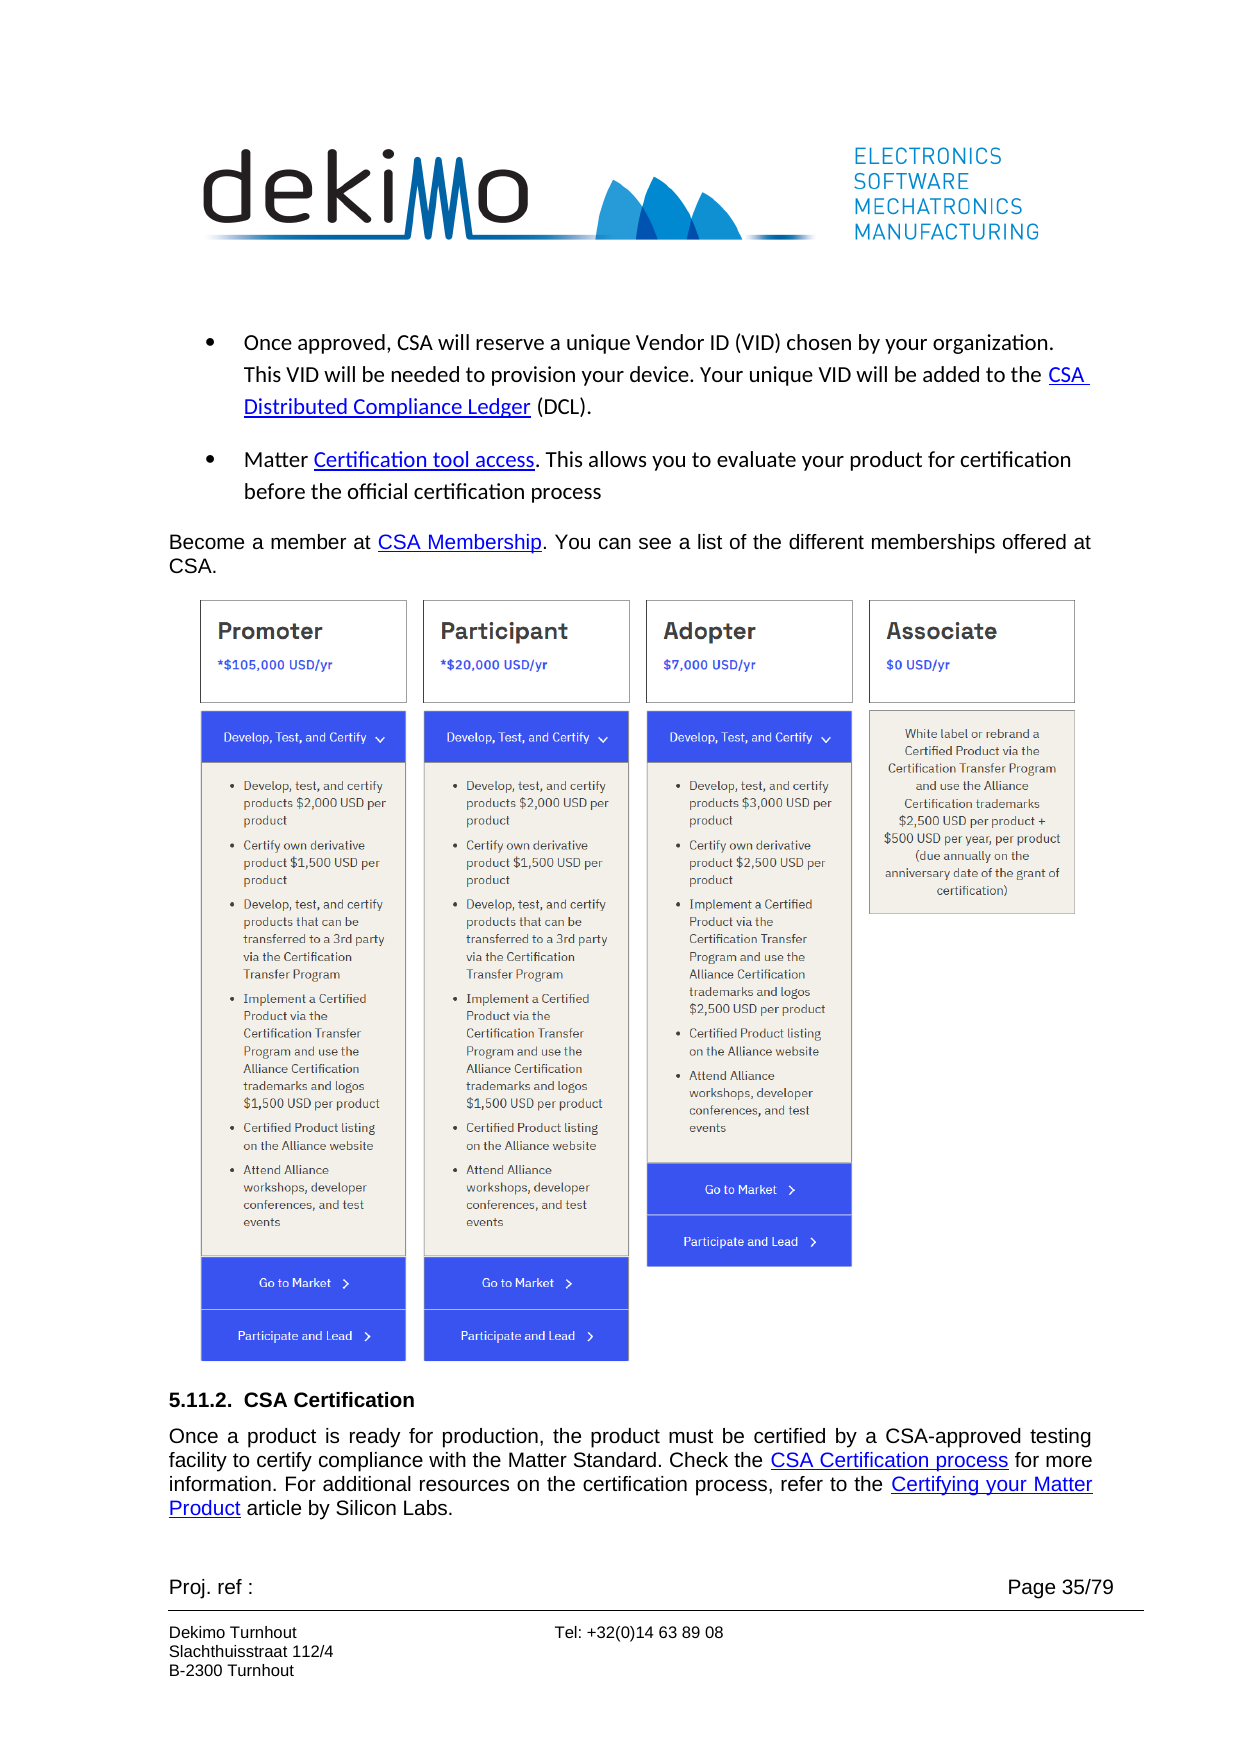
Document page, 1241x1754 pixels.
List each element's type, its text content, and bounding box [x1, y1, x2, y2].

picture [168, 578, 1093, 1364]
text Once a product is ready for production, the product must be certified by a CSA-approved testing facility to certify compliance with the Matter Standard. Check the CSA Certification process for more information. For additional resources on the certification process, refer to the Certifying your Matter Product article by Silicon Labs. [169, 1424, 1093, 1520]
list Once approved, CSA will reserve a unique Vendor ID (VID) chosen by your organization. This VID will be needed to provision your device. Your unique VID will be added to the CSA Distributed Compliance Ledger (DCL). [206, 328, 1093, 420]
list Matter Certification tool access. This allows you to evaluate your product for certification before the official certification process [206, 445, 1093, 505]
text Become a member at CSA Membership. You can see a list of the different memberships offered at CSA. [169, 530, 1093, 578]
picture [159, 73, 1083, 304]
subtitle CSA Certification [169, 1388, 1093, 1412]
